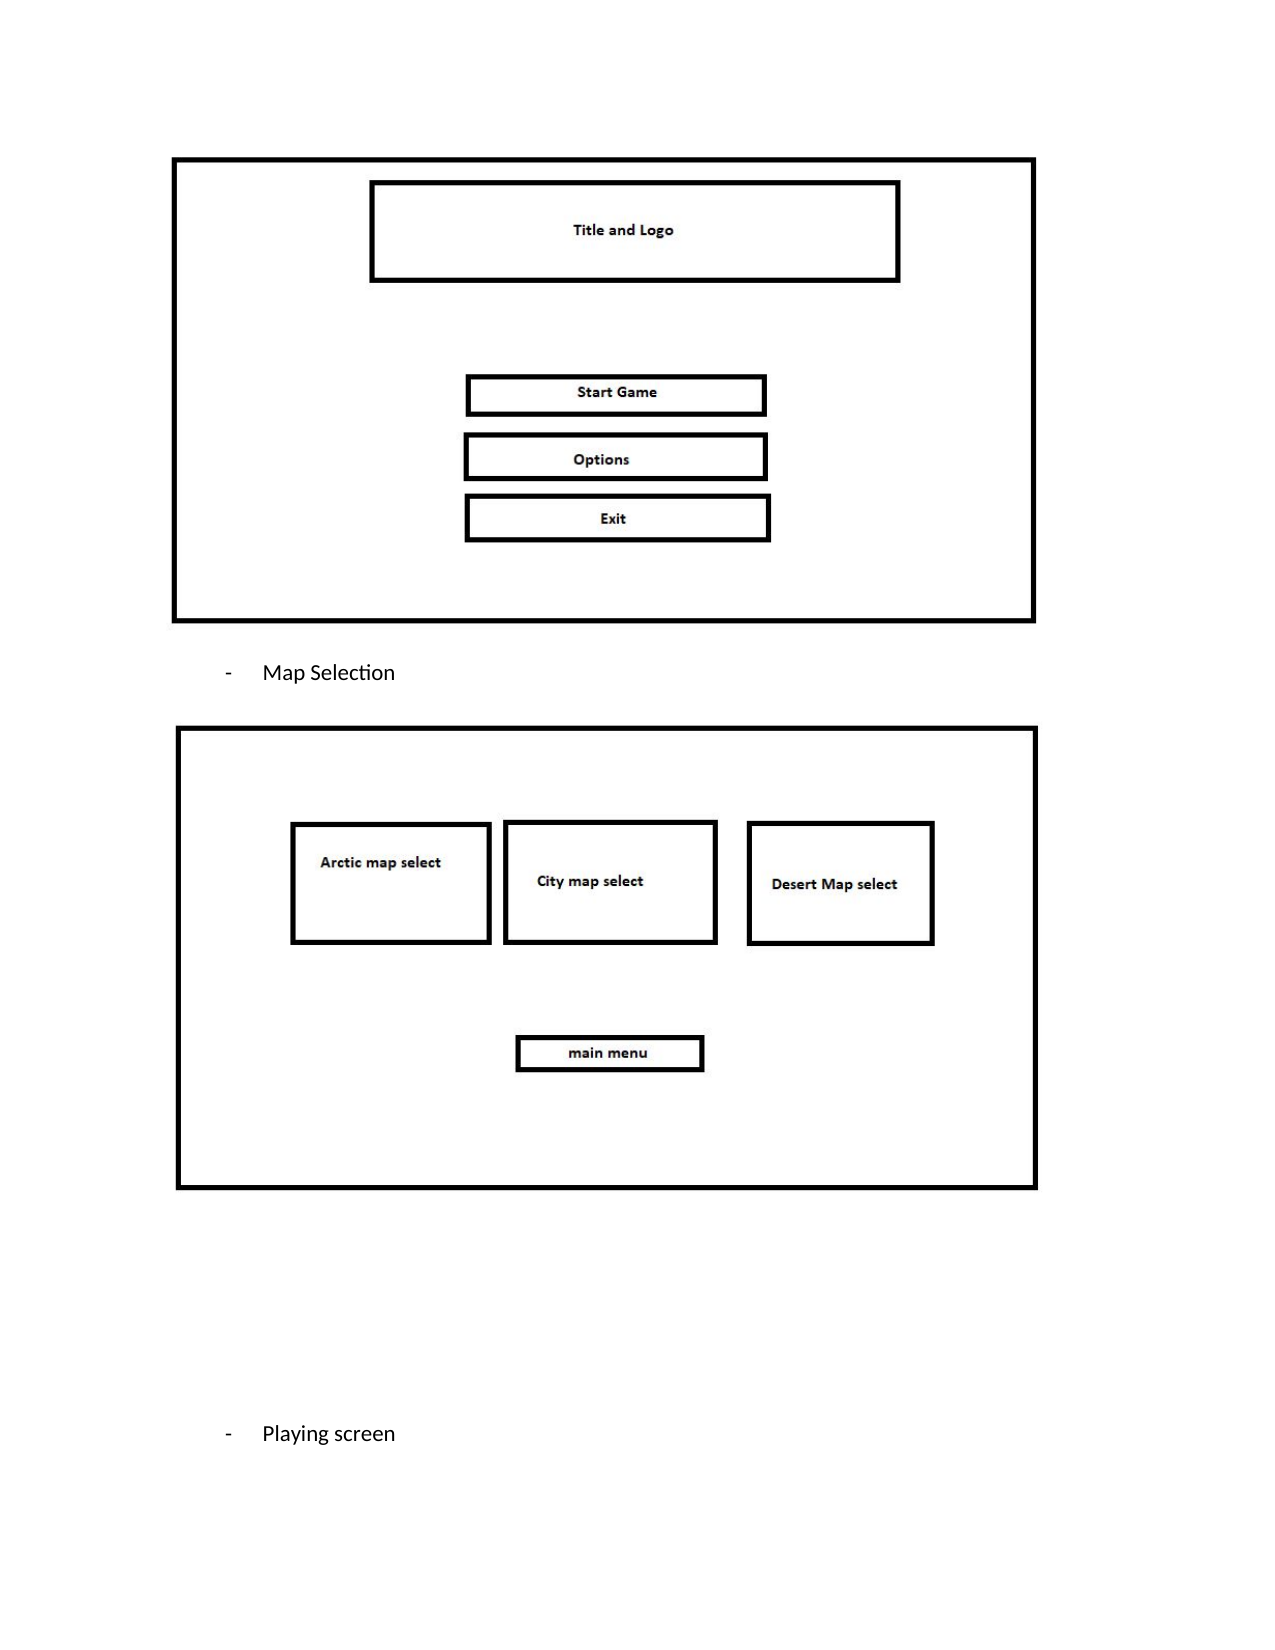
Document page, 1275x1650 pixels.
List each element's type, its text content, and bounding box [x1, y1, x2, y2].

list Map Selection [225, 658, 1125, 686]
list Playing screen [225, 1419, 1125, 1448]
picture [150, 705, 1069, 1214]
picture [150, 150, 1062, 640]
